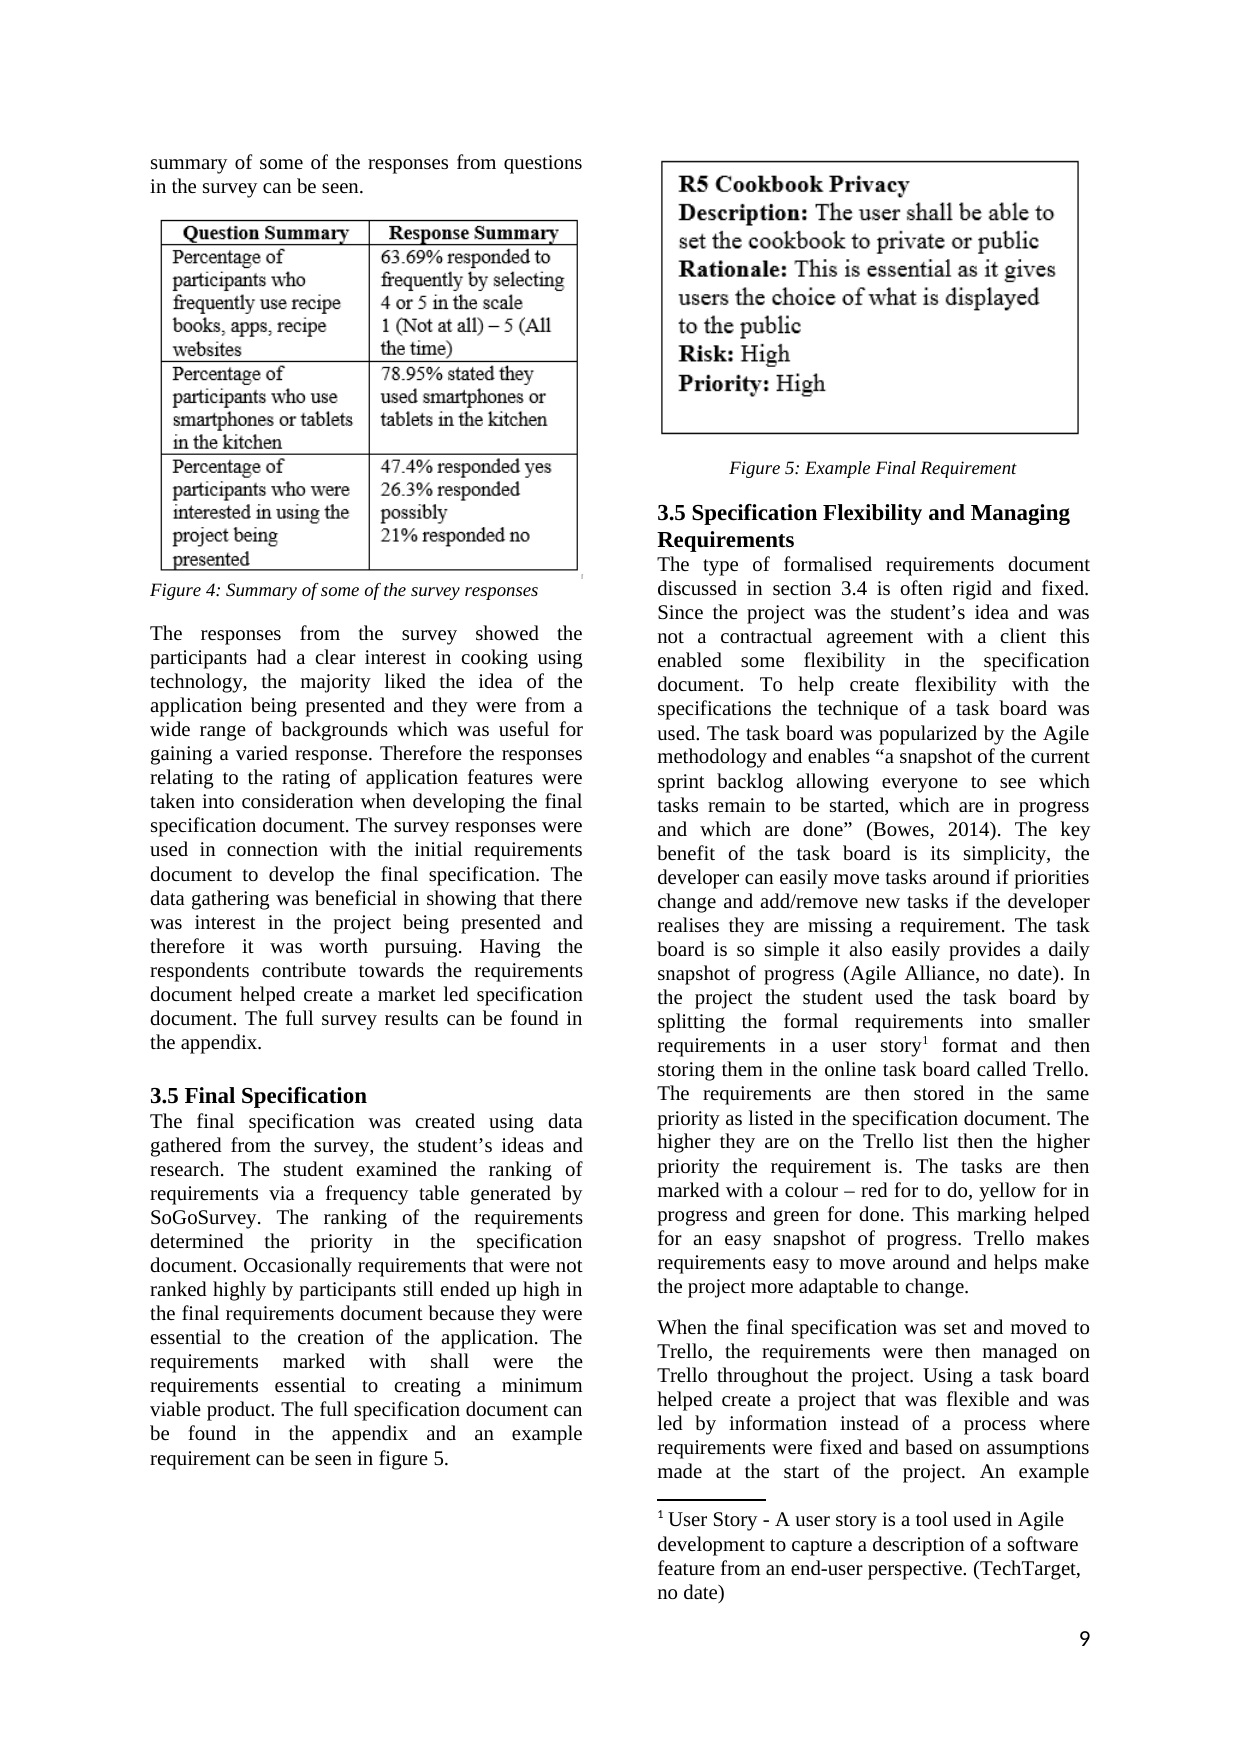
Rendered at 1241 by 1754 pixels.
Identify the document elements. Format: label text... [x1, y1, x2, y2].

text The final specification was created using data gathered from the survey, the student’s ideas and research. The student examined the ranking of requirements via a frequency table generated by SoGoSurvey. The ranking of the requirements determined the priority in the specification document. Occasionally requirements that were not ranked highly by participants still ended up high in the final requirements document because they were essential to the creation of the application. The requirements marked with shall were the requirements essential to creating a minimum viable product. The full specification document can be found in the appendix and an example requirement can be seen in figure 5. [150, 1108, 583, 1469]
text Figure : Example Final Requirement [657, 457, 1090, 478]
subtitle 3.5 Final Specification [150, 1082, 583, 1108]
text Figure 4: Summary of some of the survey responses [150, 579, 583, 600]
picture [657, 150, 1091, 441]
subtitle 3.5 Specification Flexibility and Managing Requirements [657, 499, 1090, 552]
picture [150, 214, 584, 579]
text The responses from the survey showed the participants had a clear interest in cooking using technology, the majority liked the idea of the application being presented and they were from a wide range of backgrounds which was useful for gaining a varied response. Therefore the responses relating to the rating of application features were taken into consideration when developing the final specification document. The survey responses were used in connection with the initial requirements document to develop the final specification. The data gathering was beneficial in showing that there was interest in the project being presented and therefore it was worth pursuing. Having the respondents contribute towards the requirements document helped create a market led specification document. The full survey results can be found in the appendix. [150, 621, 583, 1054]
text The type of formalised requirements document discussed in section 3.4 is often rigid and fixed. Since the project was the student’s idea and was not a contractual agreement with a client this enabled some flexibility in the specification document. To help create flexibility with the specifications the technique of a task board was used. The task board was popularized by the Agile methodology and enables “a snapshot of the current sprint backlog allowing everyone to see which tasks remain to be started, which are in progress and which are done” . The key benefit of the task board is its simplicity, the developer can easily move tasks around if priorities change and add/remove new tasks if the developer realises they are missing a requirement. The task board is so simple it also easily provides a daily snapshot of progress . In the project the student used the task board by splitting the formal requirements into smaller requirements in a user story format and then storing them in the online task board called Trello. The requirements are then stored in the same priority as listed in the specification document. The higher they are on the Trello list then the higher priority the requirement is. The tasks are then marked with a colour – red for to do, yellow for in progress and green for done. This marking helped for an easy snapshot of progress. Trello makes requirements easy to move around and helps make the project more adaptable to change. [657, 552, 1090, 1298]
